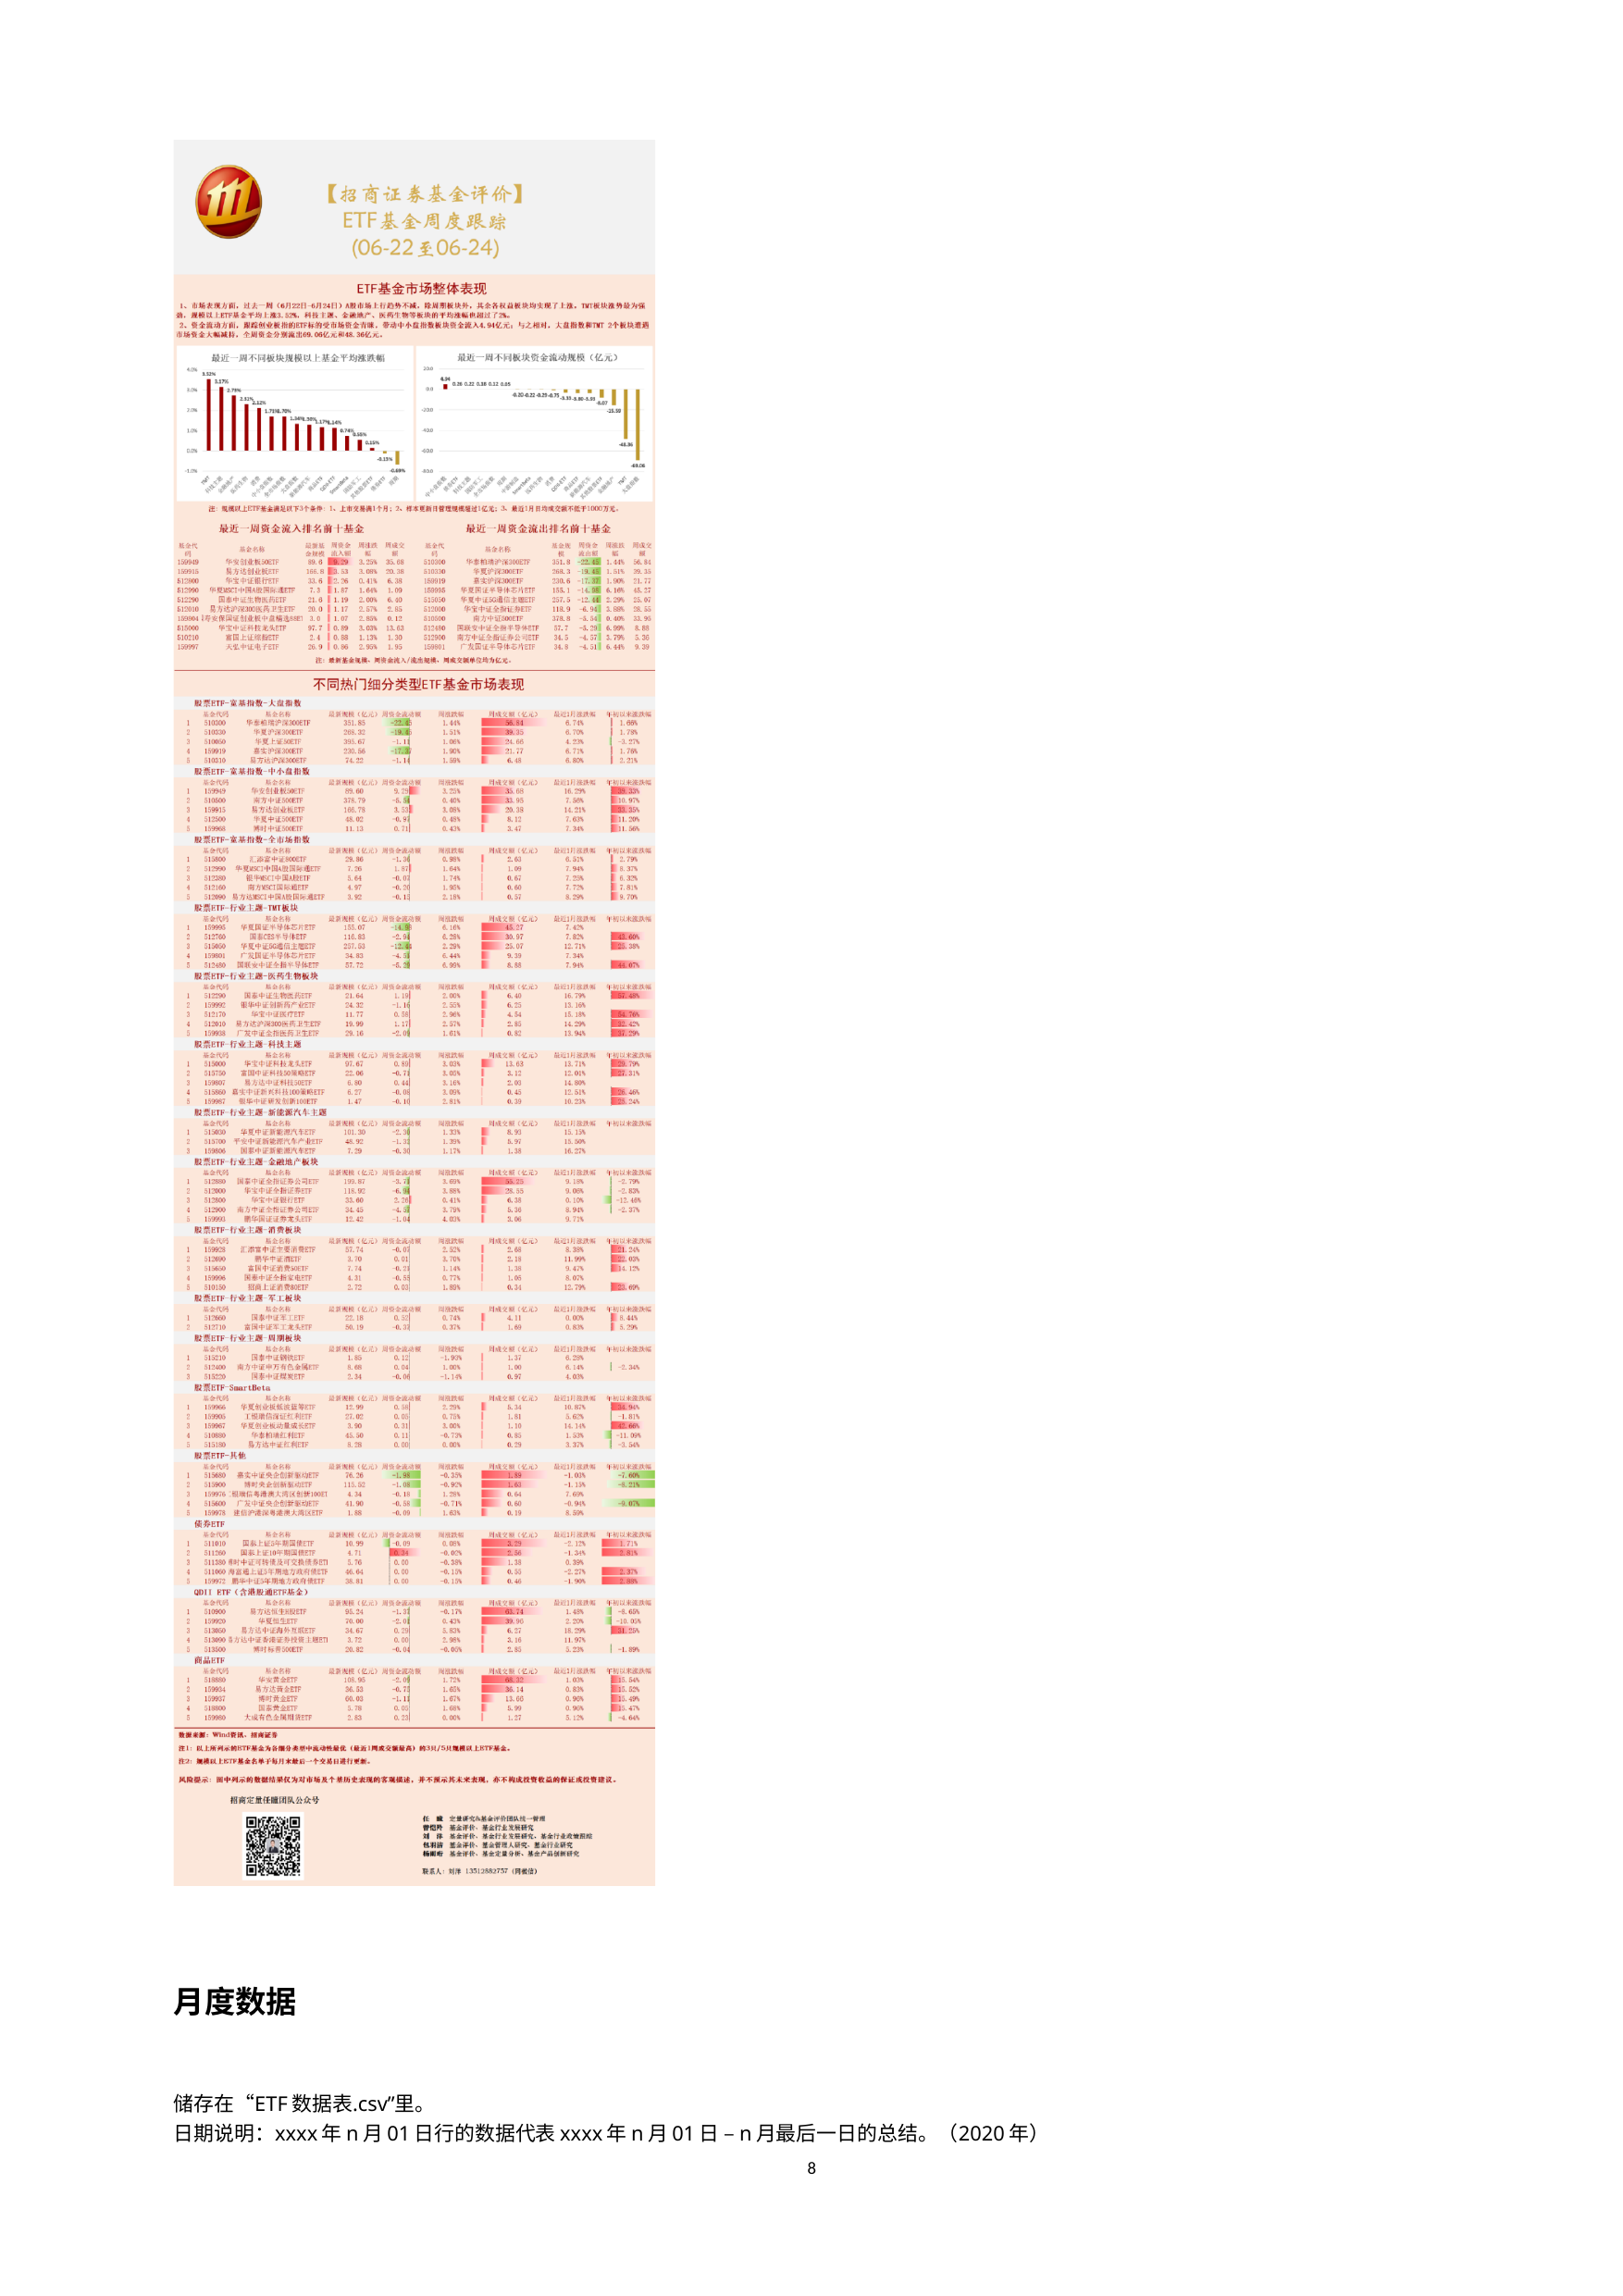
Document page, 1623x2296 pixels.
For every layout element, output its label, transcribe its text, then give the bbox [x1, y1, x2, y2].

picture [173, 140, 656, 1886]
subtitle 月度数据 [173, 1969, 1449, 2029]
text 日期说明：xxxx年n月01日行的数据代表xxxx年n月01日 – n月最后一日的总结。（2020年） [173, 2117, 1449, 2148]
text 储存在“ETF数据表.csv”里。 [173, 2088, 1449, 2117]
